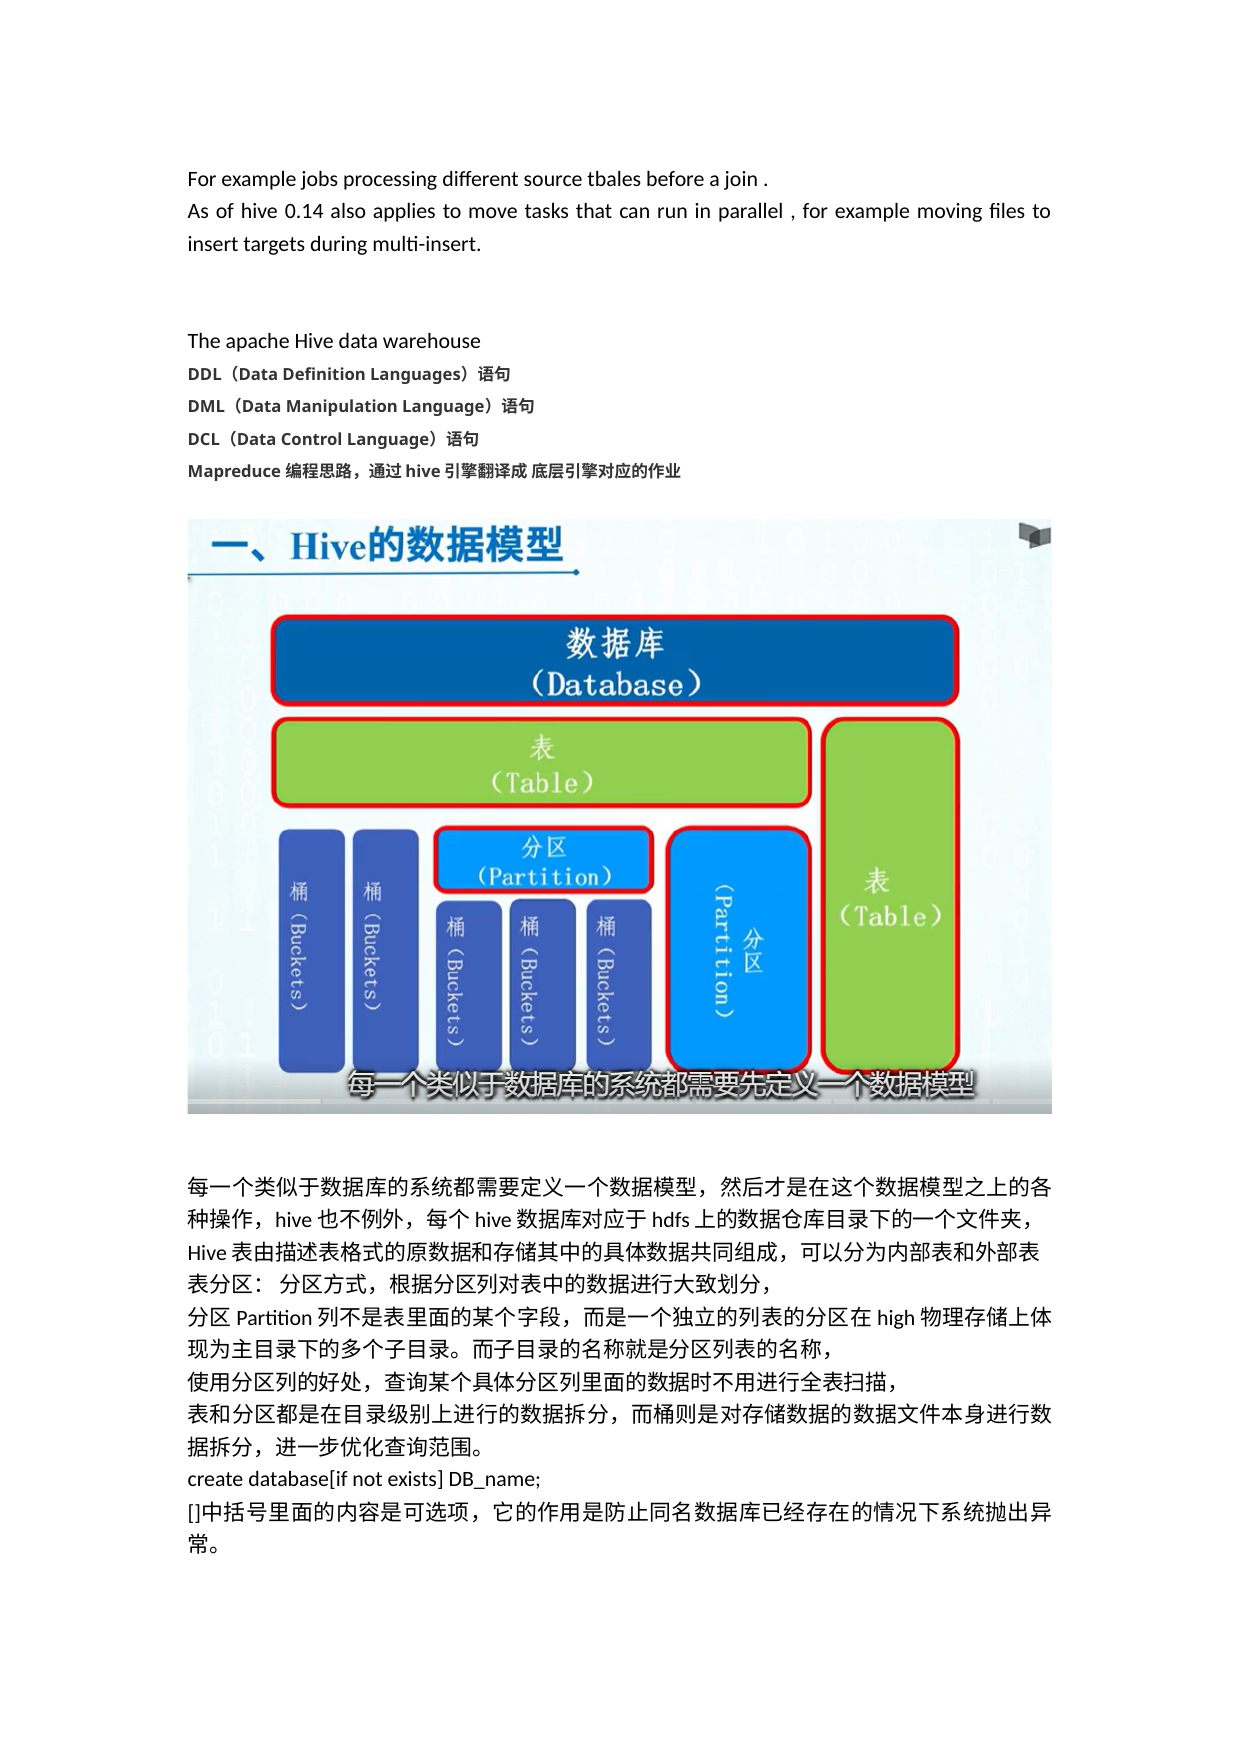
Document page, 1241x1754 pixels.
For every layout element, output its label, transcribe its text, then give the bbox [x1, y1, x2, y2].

text DDL（Data Definition Languages）语句 [187, 357, 1053, 389]
text 使用分区列的好处，查询某个具体分区列里面的数据时不用进行全表扫描， [187, 1364, 1053, 1397]
text DCL（Data Control Language）语句 [187, 422, 1053, 454]
text Mapreduce 编程思路，通过hive引擎翻译成 底层引擎对应的作业 [187, 454, 1053, 487]
text 表分区： 分区方式，根据分区列对表中的数据进行大致划分， [187, 1267, 1053, 1299]
text 每一个类似于数据库的系统都需要定义一个数据模型，然后才是在这个数据模型之上的各种操作，hive 也不例外，每个hive数据库对应于hdfs上的数据仓库目录下的一个文件夹， [187, 1169, 1053, 1234]
text create database[if not exists] DB_name; [187, 1462, 1053, 1494]
text []中括号里面的内容是可选项，它的作用是防止同名数据库已经存在的情况下系统抛出异常。 [187, 1494, 1053, 1559]
text As of hive 0.14 also applies to move tasks that can run in parallel , for example moving files to insert targets during multi-insert. [187, 194, 1053, 259]
text DML（Data Manipulation Language）语句 [187, 389, 1053, 422]
text For example jobs processing different source tbales before a join . [187, 162, 1053, 194]
text 表和分区都是在目录级别上进行的数据拆分，而桶则是对存储数据的数据文件本身进行数据拆分，进一步优化查询范围。 [187, 1397, 1053, 1462]
text Hive表由描述表格式的原数据和存储其中的具体数据共同组成，可以分为内部表和外部表 [187, 1234, 1053, 1267]
text The apache Hive data warehouse [187, 324, 1053, 357]
picture [187, 519, 1052, 1114]
text 分区Partition列不是表里面的某个字段，而是一个独立的列表的分区在high物理存储上体现为主目录下的多个子目录。而子目录的名称就是分区列表的名称， [187, 1299, 1053, 1364]
